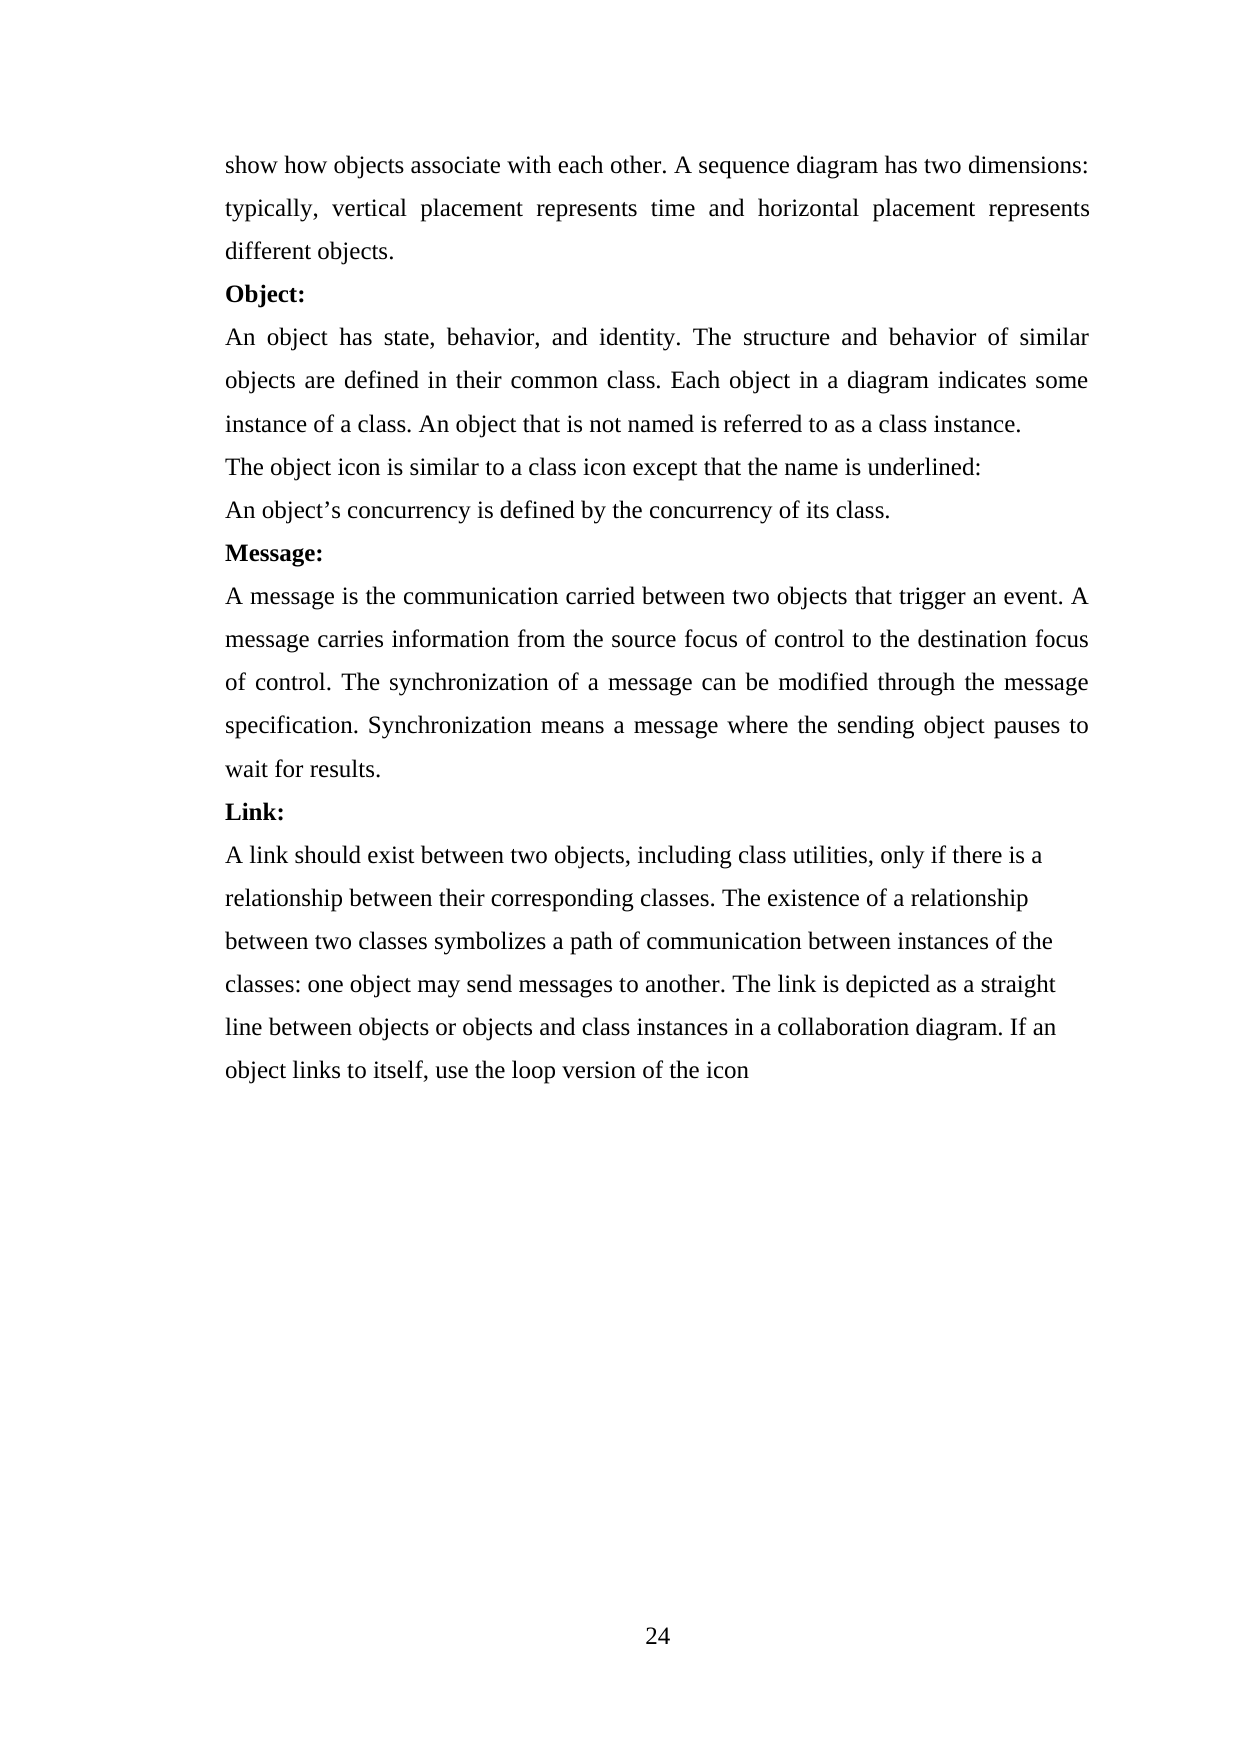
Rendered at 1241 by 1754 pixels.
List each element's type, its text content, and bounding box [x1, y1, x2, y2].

text A link should exist between two objects, including class utilities, only if there is a relationship between their corresponding classes. The existence of a relationship between two classes symbolizes a path of communication between instances of the classes: one object may send messages to another. The link is depicted as a straight line between objects or objects and class instances in a collaboration diagram. If an object links to itself, use the loop version of the icon [225, 840, 1097, 1084]
text A message is the communication carried between two objects that trigger an event. A message carries information from the source focus of control to the destination focus of control. The synchronization of a message can be modified through the message specification. Synchronization means a message where the sending object pauses to wait for results. [225, 581, 1090, 782]
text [225, 150, 1090, 265]
text Object: [225, 279, 1090, 308]
text Link: [225, 797, 1090, 826]
text An object’s concurrency is defined by the concurrency of its class. [225, 495, 1090, 524]
text Message: [225, 538, 1090, 567]
text An object has state, behavior, and identity. The structure and behavior of similar objects are defined in their common class. Each object in a diagram indicates some instance of a class. An object that is not named is referred to as a class instance. [225, 322, 1090, 437]
text The object icon is similar to a class icon except that the name is underlined: [225, 452, 1090, 481]
